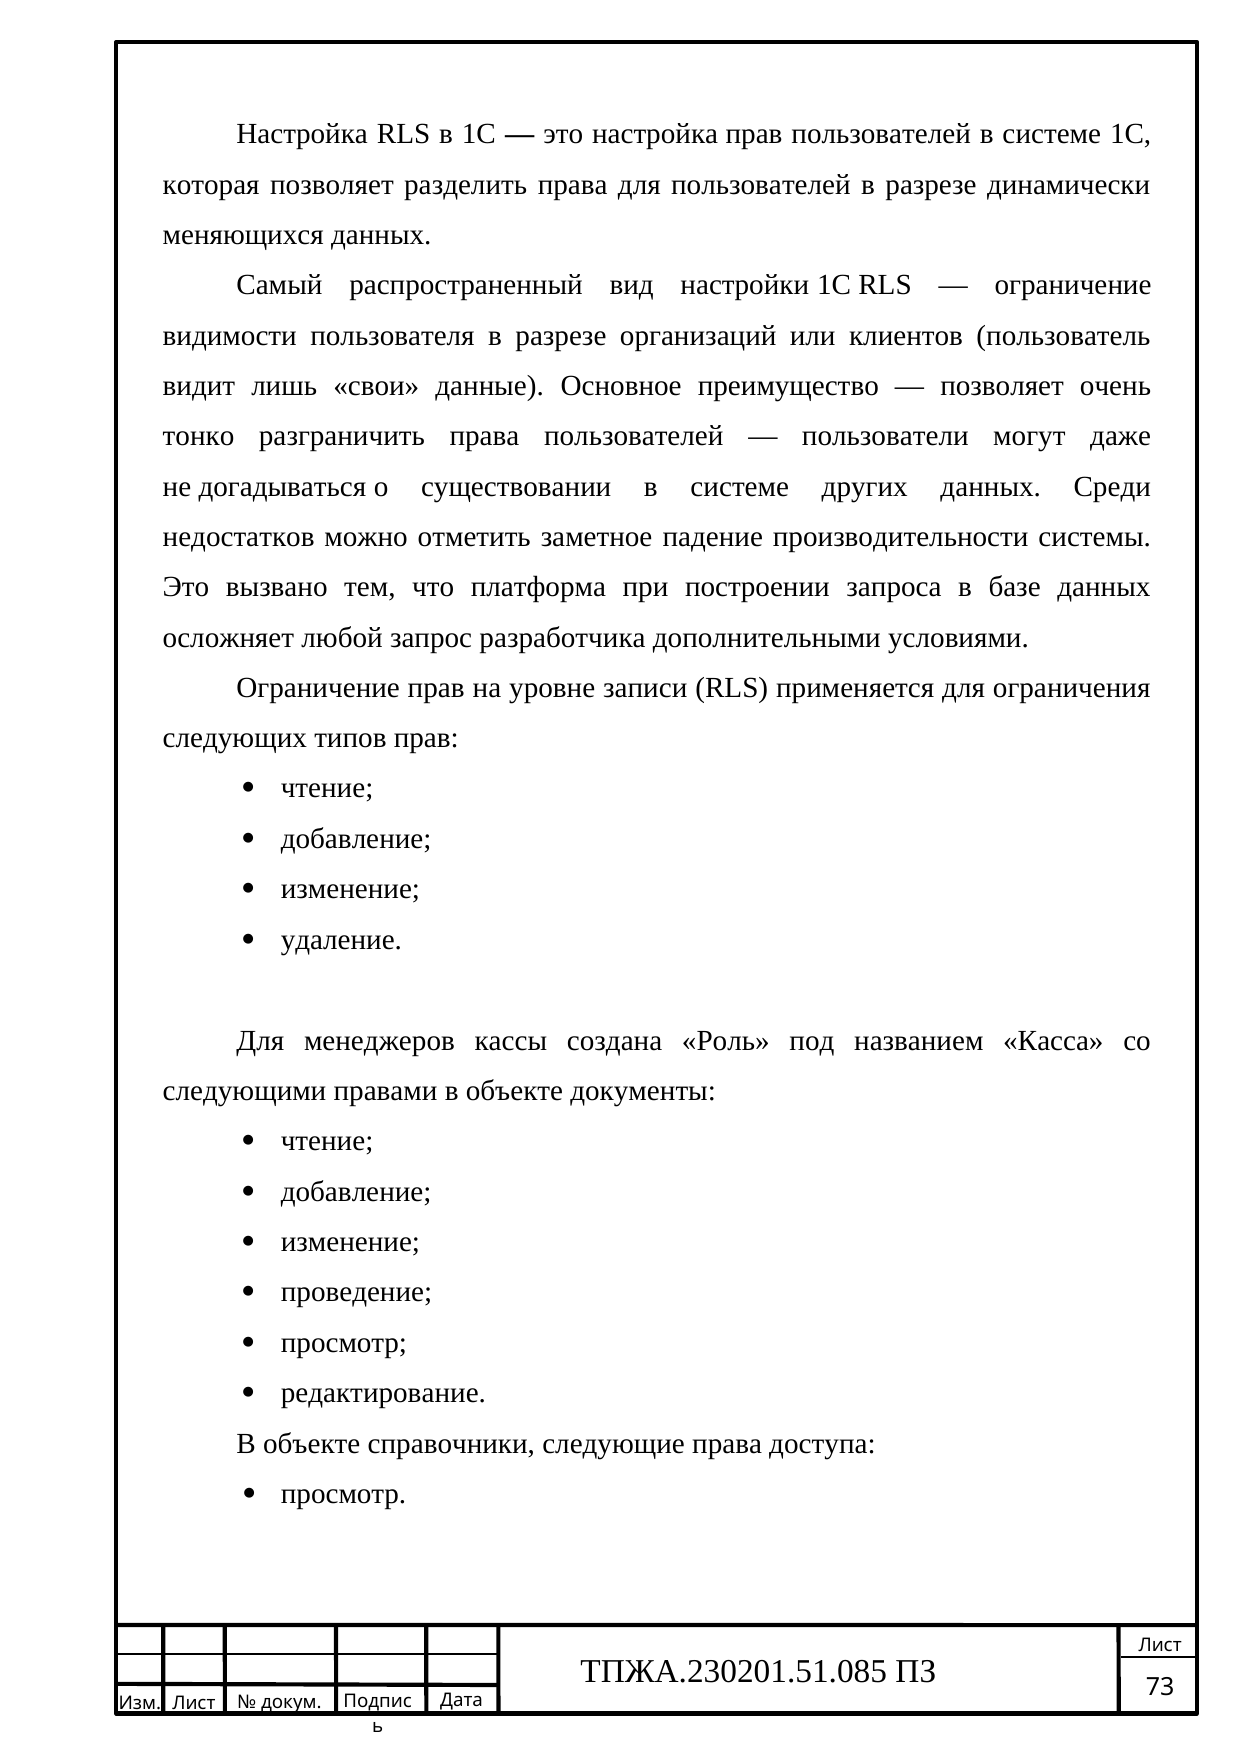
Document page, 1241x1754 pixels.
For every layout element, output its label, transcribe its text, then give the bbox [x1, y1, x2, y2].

list чтение; [243, 771, 1152, 804]
list изменение; [243, 871, 1152, 905]
text Самый распространенный вид настройки 1C RLS — ограничение видимости пользователя в разрезе организаций или клиентов (пользователь видит лишь «свои» данные). Основное преимущество — позволяет очень тонко разграничить права пользователей — пользователи могут даже не догадываться о существовании в системе других данных. Среди недостатков можно отметить заметное падение производительности системы. Это вызвано тем, что платформа при построении запроса в базе данных осложняет любой запрос разработчика дополнительными условиями. [162, 267, 1152, 432]
list просмотр. [244, 1476, 1152, 1510]
text Настройка RLS в 1С — это настройка прав пользователей в системе 1С, которая позволяет разделить права для пользователей в разрезе динамически меняющихся данных. [162, 117, 1152, 251]
list чтение; [243, 1123, 1152, 1157]
list просмотр; [243, 1325, 1152, 1358]
list добавление; [243, 821, 1152, 855]
text Самый распространенный вид настройки 1C RLS — ограничение видимости пользователя в разрезе организаций или клиентов (пользователь видит лишь «свои» данные). Основное преимущество — позволяет очень тонко разграничить права пользователей — пользователи могут даже не догадываться о существовании в системе других данных. Среди недостатков можно отметить заметное падение производительности системы. Это вызвано тем, что платформа при построении запроса в базе данных осложняет любой запрос разработчика дополнительными условиями. [162, 435, 1152, 653]
text Для менеджеров кассы создана «Роль» под названием «Касса» со следующими правами в объекте документы: [162, 1023, 1152, 1106]
list добавление; [243, 1174, 1152, 1207]
list проведение; [243, 1274, 1152, 1308]
list удаление. [243, 922, 1152, 956]
list редактирование. [243, 1375, 1152, 1409]
text Ограничение прав на уровне записи (RLS) применяется для ограничения следующих типов прав: [162, 670, 1152, 754]
text В объекте справочники, следующие права доступа: [162, 1426, 1152, 1459]
list изменение; [243, 1224, 1152, 1258]
